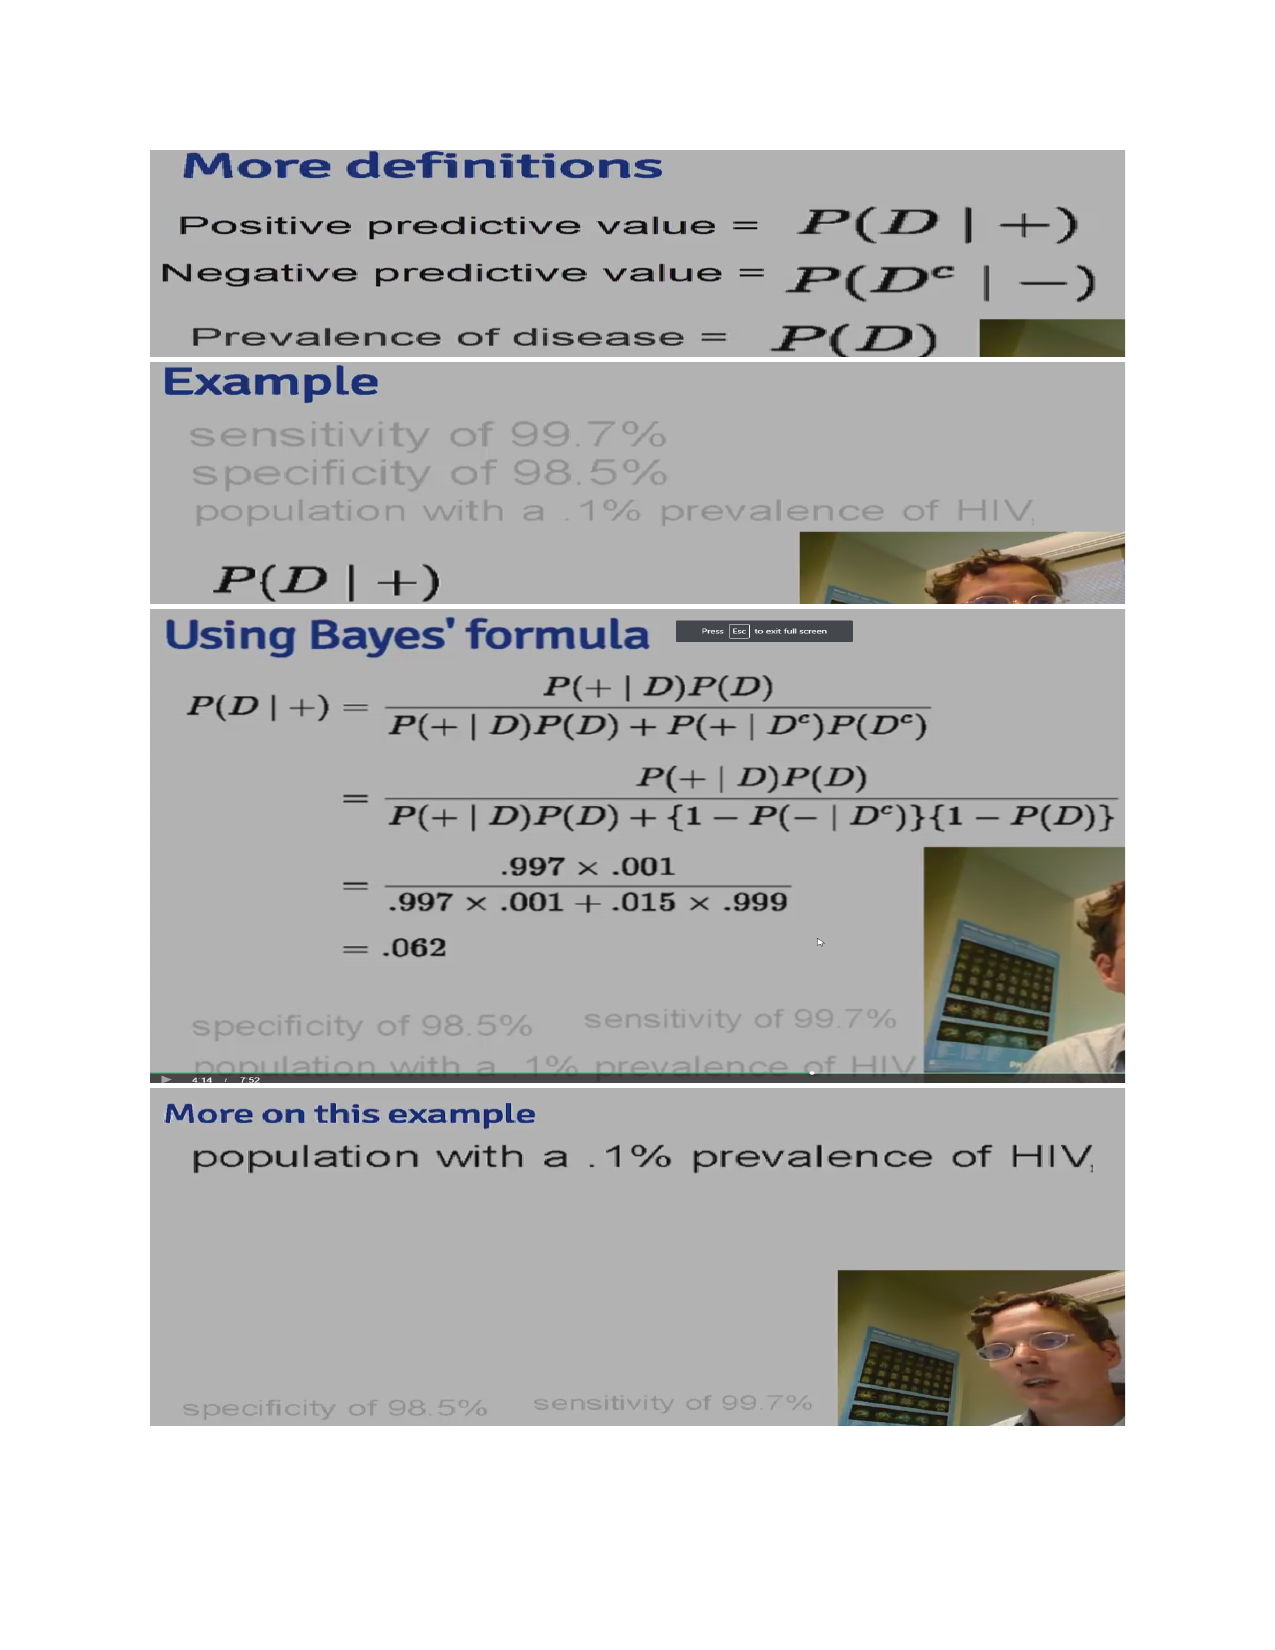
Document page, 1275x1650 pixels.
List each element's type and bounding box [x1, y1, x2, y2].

picture [150, 150, 1125, 357]
picture [150, 362, 1125, 604]
picture [150, 1088, 1125, 1426]
picture [150, 609, 1125, 1083]
